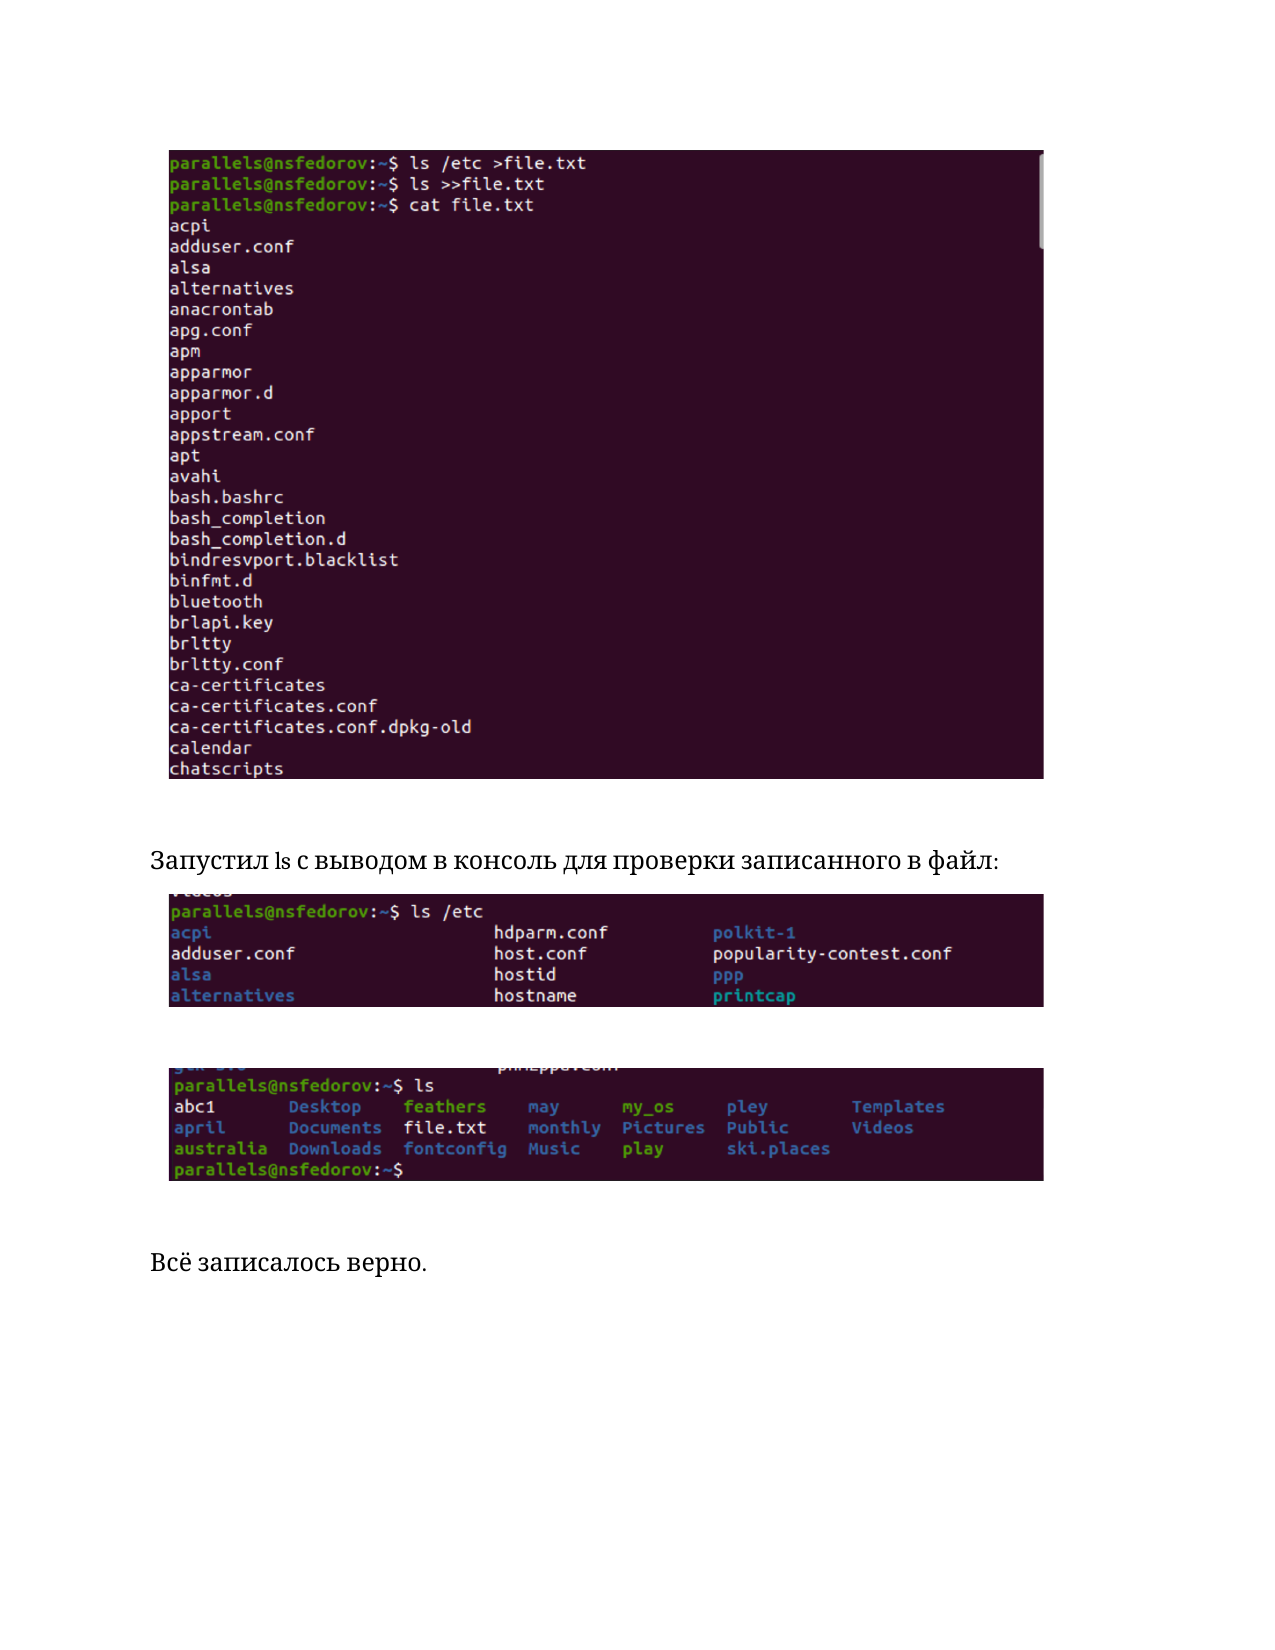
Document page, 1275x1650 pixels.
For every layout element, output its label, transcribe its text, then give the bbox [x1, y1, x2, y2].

picture [168, 894, 1044, 1007]
text Всё записалось верно. [150, 1249, 1125, 1278]
picture [168, 150, 1044, 779]
picture [168, 1068, 1044, 1181]
text Запустил ls с выводом в консоль для проверки записанного в файл: [150, 847, 1125, 876]
